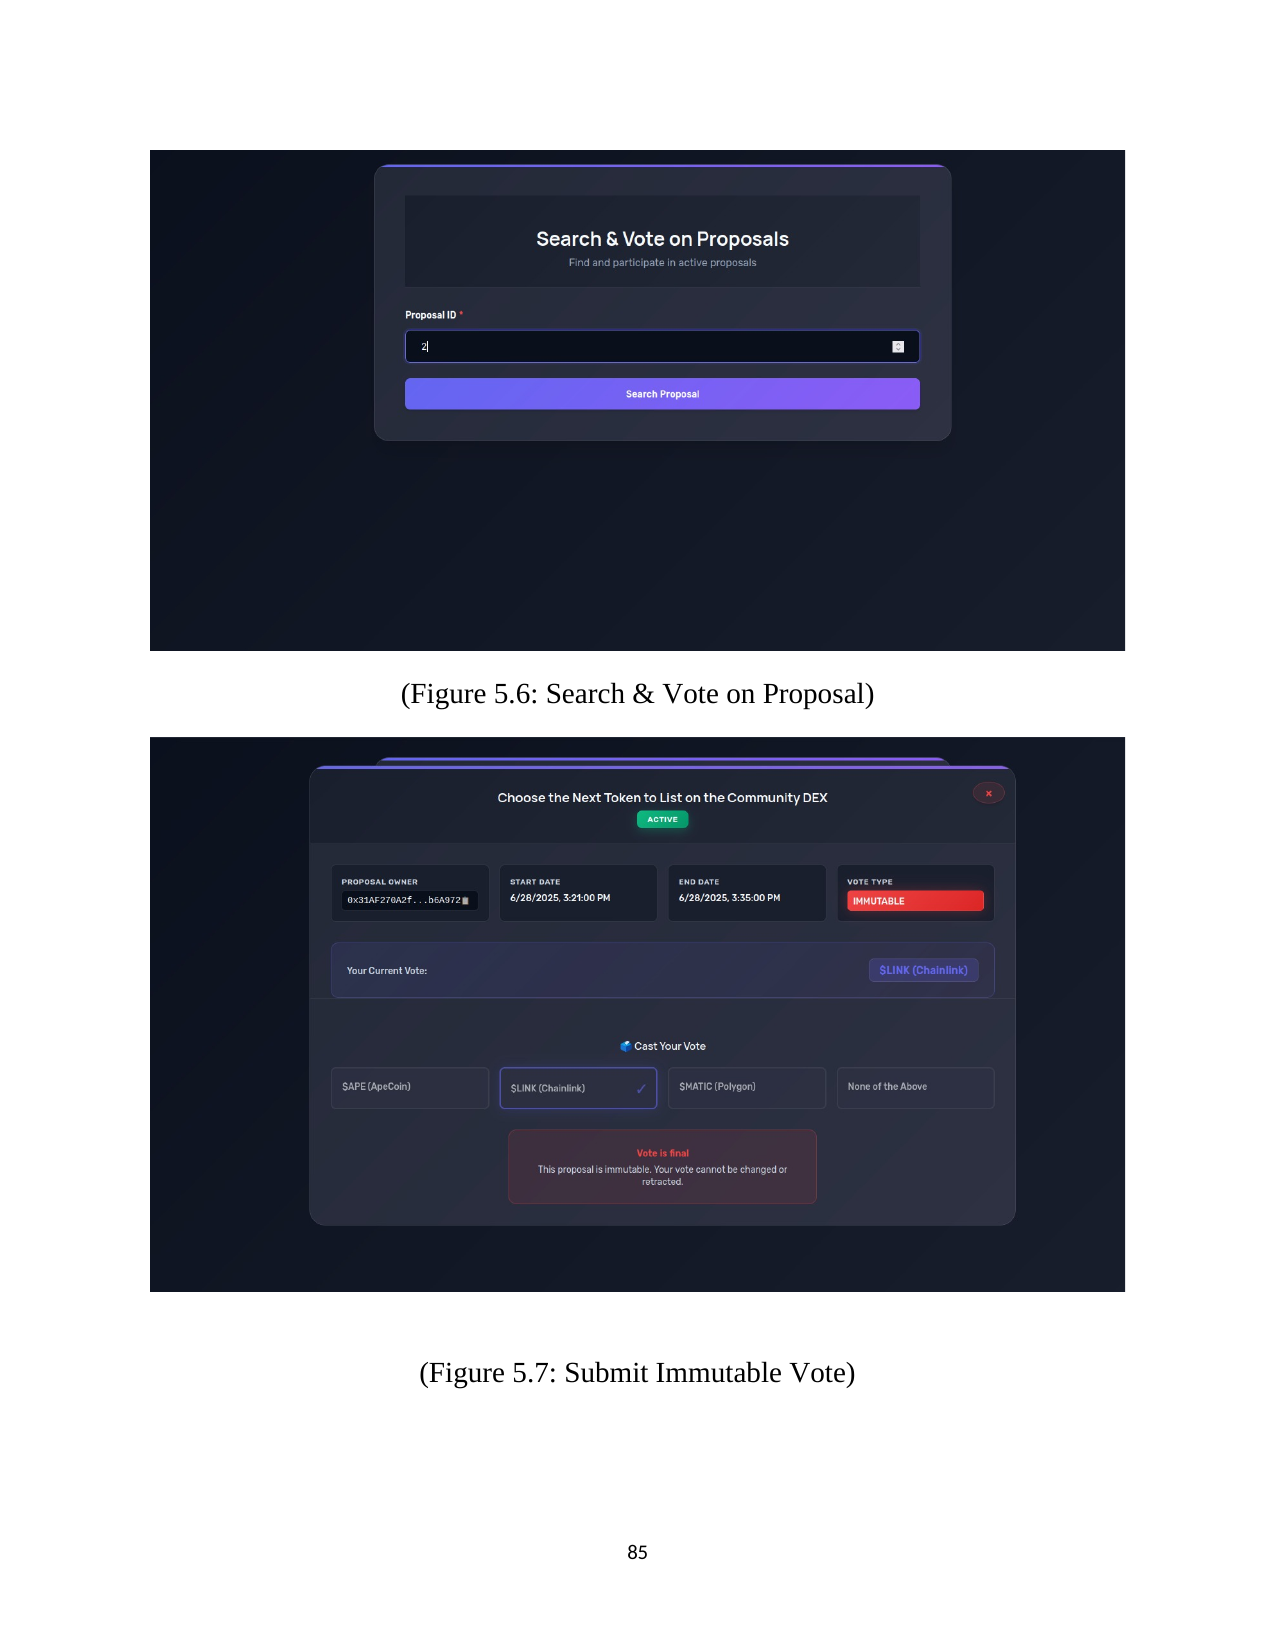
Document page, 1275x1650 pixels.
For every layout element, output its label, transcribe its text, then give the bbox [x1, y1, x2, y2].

text (Figure 5.6: Search & Vote on Proposal) [150, 676, 1125, 710]
picture [150, 150, 1125, 651]
picture [150, 737, 1125, 1292]
text (Figure 5.7: Submit Immutable Vote) [150, 1356, 1125, 1389]
